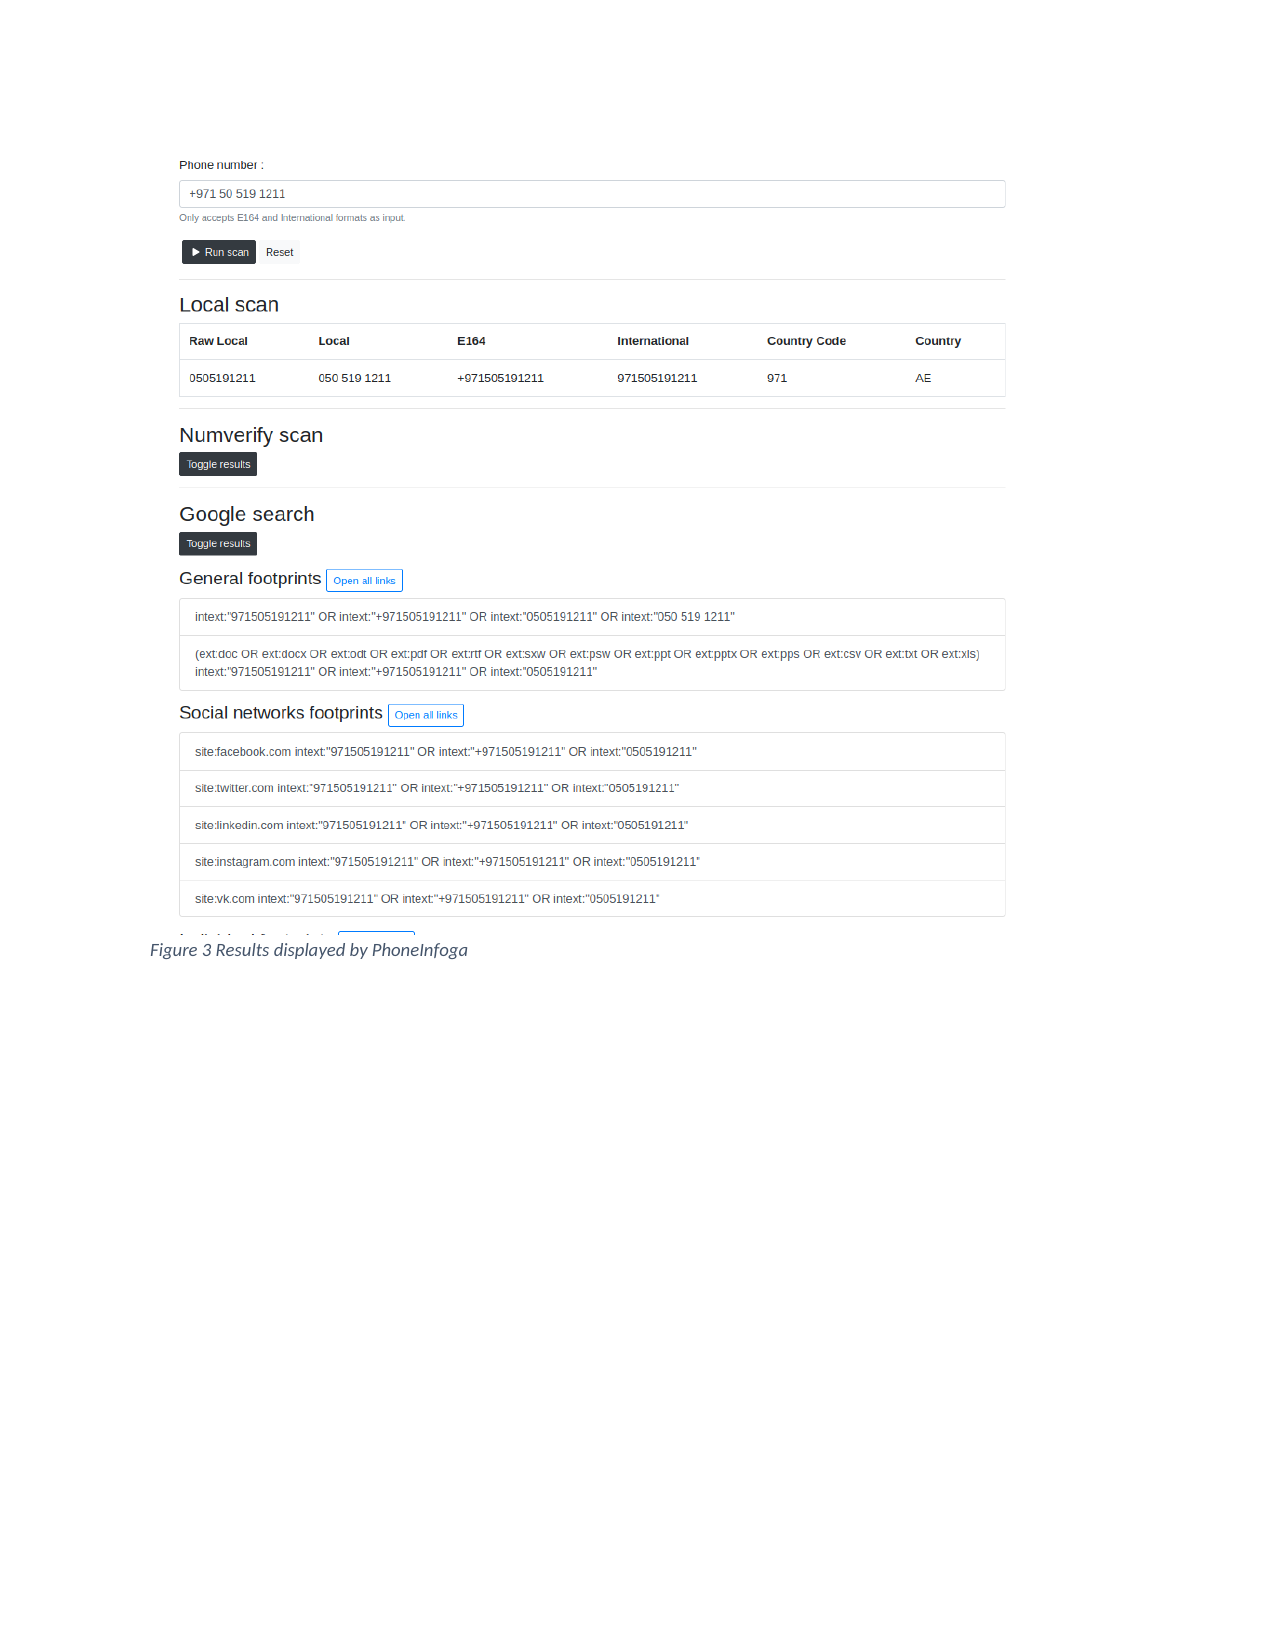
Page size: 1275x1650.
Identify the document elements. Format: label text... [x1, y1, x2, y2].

picture [150, 150, 1125, 935]
text Figure 3 Results displayed by PhoneInfoga [150, 938, 1125, 961]
